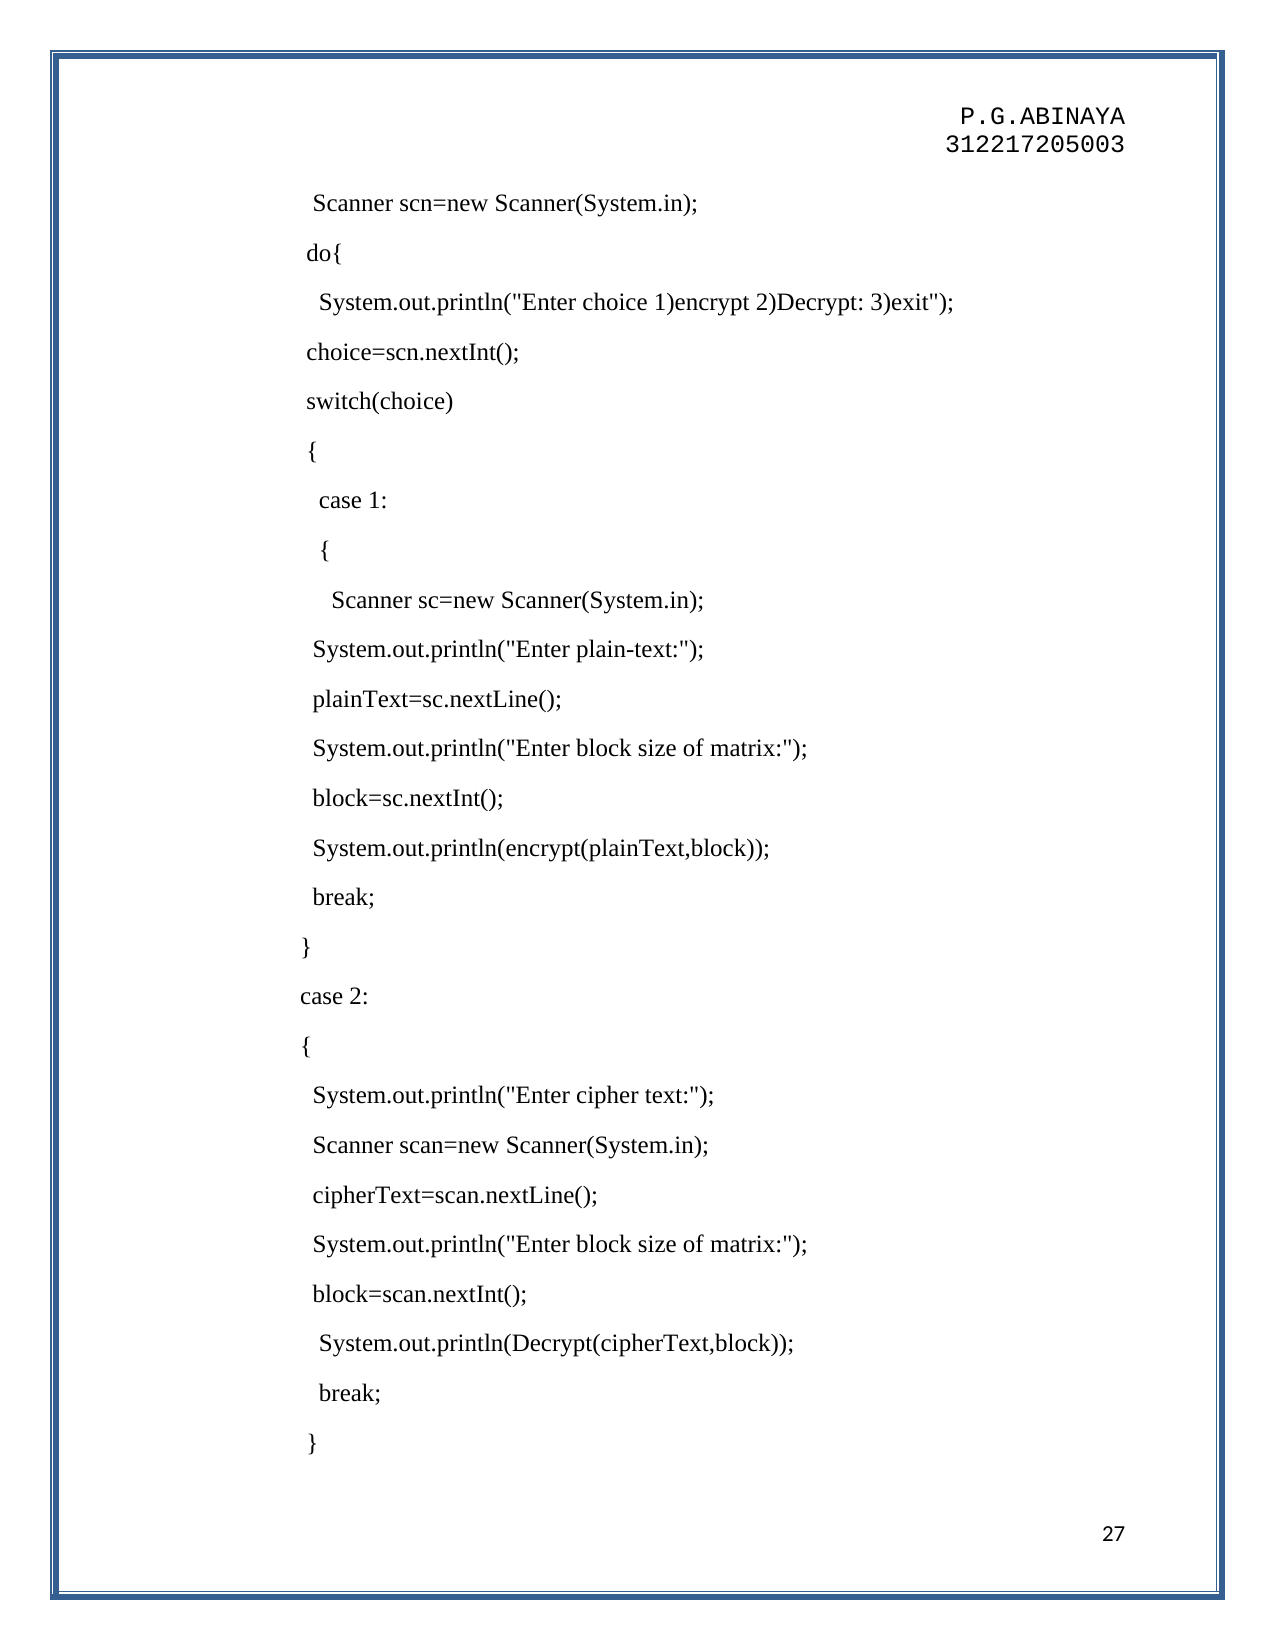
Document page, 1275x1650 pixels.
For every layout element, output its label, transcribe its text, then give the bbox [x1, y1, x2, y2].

text System.out.println(Decrypt(cipherText,block)); [244, 1328, 1125, 1357]
text plainText=sc.nextLine(); [244, 684, 1125, 713]
text { [244, 535, 1125, 564]
text System.out.println("Enter block size of matrix:"); [244, 1229, 1125, 1258]
text System.out.println("Enter choice 1)encrypt 2)Decrypt: 3)exit"); [244, 287, 1125, 316]
text Scanner scn=new Scanner(System.in); [244, 188, 1125, 217]
text } [244, 1428, 1125, 1456]
text case 2: [244, 981, 1125, 1010]
text block=sc.nextInt(); [244, 783, 1125, 812]
text System.out.println("Enter cipher text:"); [244, 1081, 1125, 1109]
text cipherText=scan.nextLine(); [244, 1180, 1125, 1208]
text Scanner sc=new Scanner(System.in); [244, 585, 1125, 613]
text break; [244, 1378, 1125, 1407]
text System.out.println(encrypt(plainText,block)); [244, 833, 1125, 861]
text case 1: [244, 486, 1125, 514]
text System.out.println("Enter plain-text:"); [244, 634, 1125, 663]
text } [244, 932, 1125, 961]
text { [244, 436, 1125, 465]
text choice=scn.nextInt(); [244, 337, 1125, 366]
text do{ [244, 238, 1125, 266]
text System.out.println("Enter block size of matrix:"); [244, 733, 1125, 762]
text { [244, 1031, 1125, 1060]
text Scanner scan=new Scanner(System.in); [244, 1130, 1125, 1159]
text block=scan.nextInt(); [244, 1279, 1125, 1308]
text break; [244, 882, 1125, 911]
text switch(choice) [244, 386, 1125, 415]
